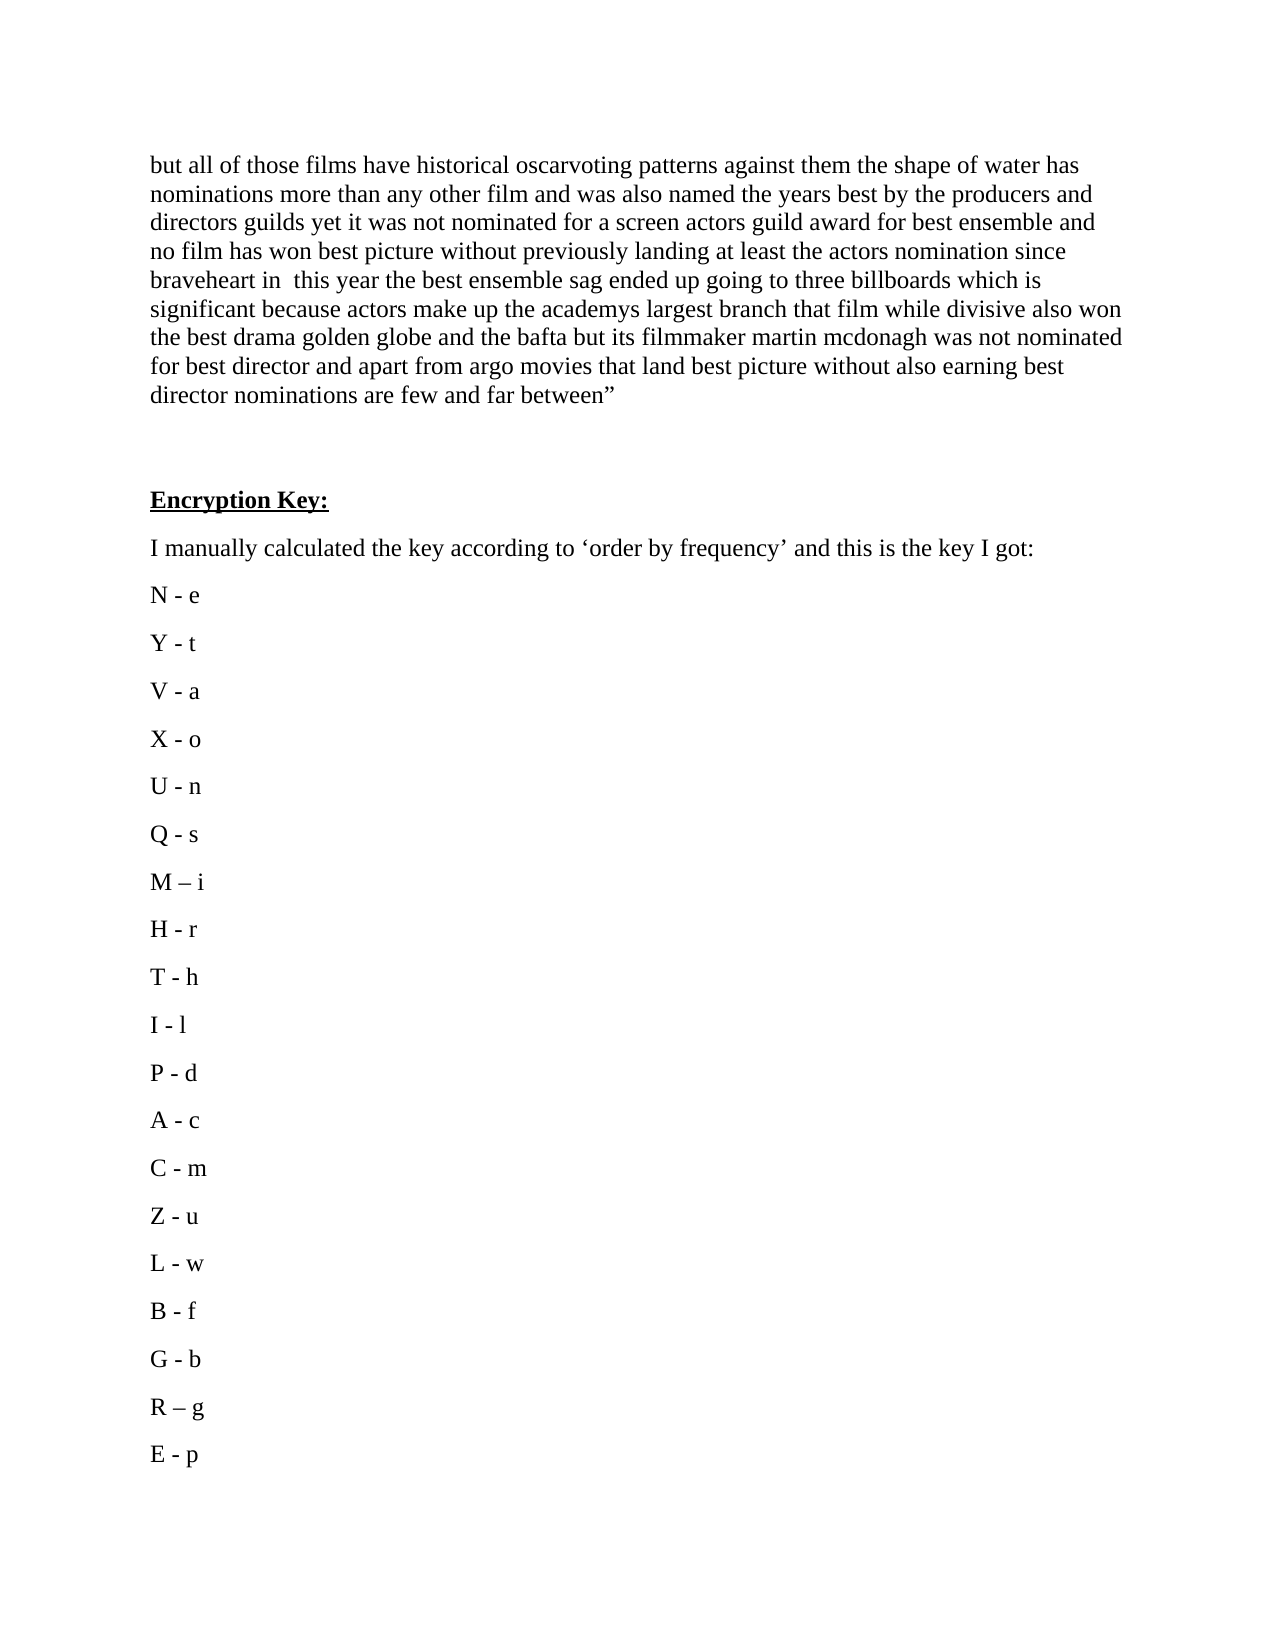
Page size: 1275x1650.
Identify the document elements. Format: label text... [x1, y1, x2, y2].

text Encryption Key: [150, 485, 1125, 514]
text E - p [150, 1439, 1125, 1468]
text B - f [150, 1296, 1125, 1325]
text M – i [150, 867, 1125, 896]
text P - d [150, 1058, 1125, 1086]
text X - o [150, 724, 1125, 752]
text H - r [150, 914, 1125, 943]
text G - b [150, 1344, 1125, 1373]
text Q - s [150, 819, 1125, 848]
text C - m [150, 1153, 1125, 1182]
text I - l [150, 1010, 1125, 1039]
text T - h [150, 962, 1125, 991]
text but all of those films have historical oscarvoting patterns against them the shape of water has nominations more than any other film and was also named the years best by the producers and directors guilds yet it was not nominated for a screen actors guild award for best ensemble and no film has won best picture without previously landing at least the actors nomination since braveheart in this year the best ensemble sag ended up going to three billboards which is significant because actors make up the academys largest branch that film while divisive also won the best drama golden globe and the bafta but its filmmaker martin mcdonagh was not nominated for best director and apart from argo movies that land best picture without also earning best director nominations are few and far between” [150, 150, 1125, 409]
text Z - u [150, 1201, 1125, 1229]
text Y - t [150, 628, 1125, 657]
text A - c [150, 1105, 1125, 1134]
text I manually calculated the key according to ‘order by frequency’ and this is the key I got: [150, 533, 1125, 562]
text L - w [150, 1248, 1125, 1277]
text R – g [150, 1392, 1125, 1420]
text V - a [150, 676, 1125, 705]
text U - n [150, 771, 1125, 800]
text N - e [150, 581, 1125, 609]
